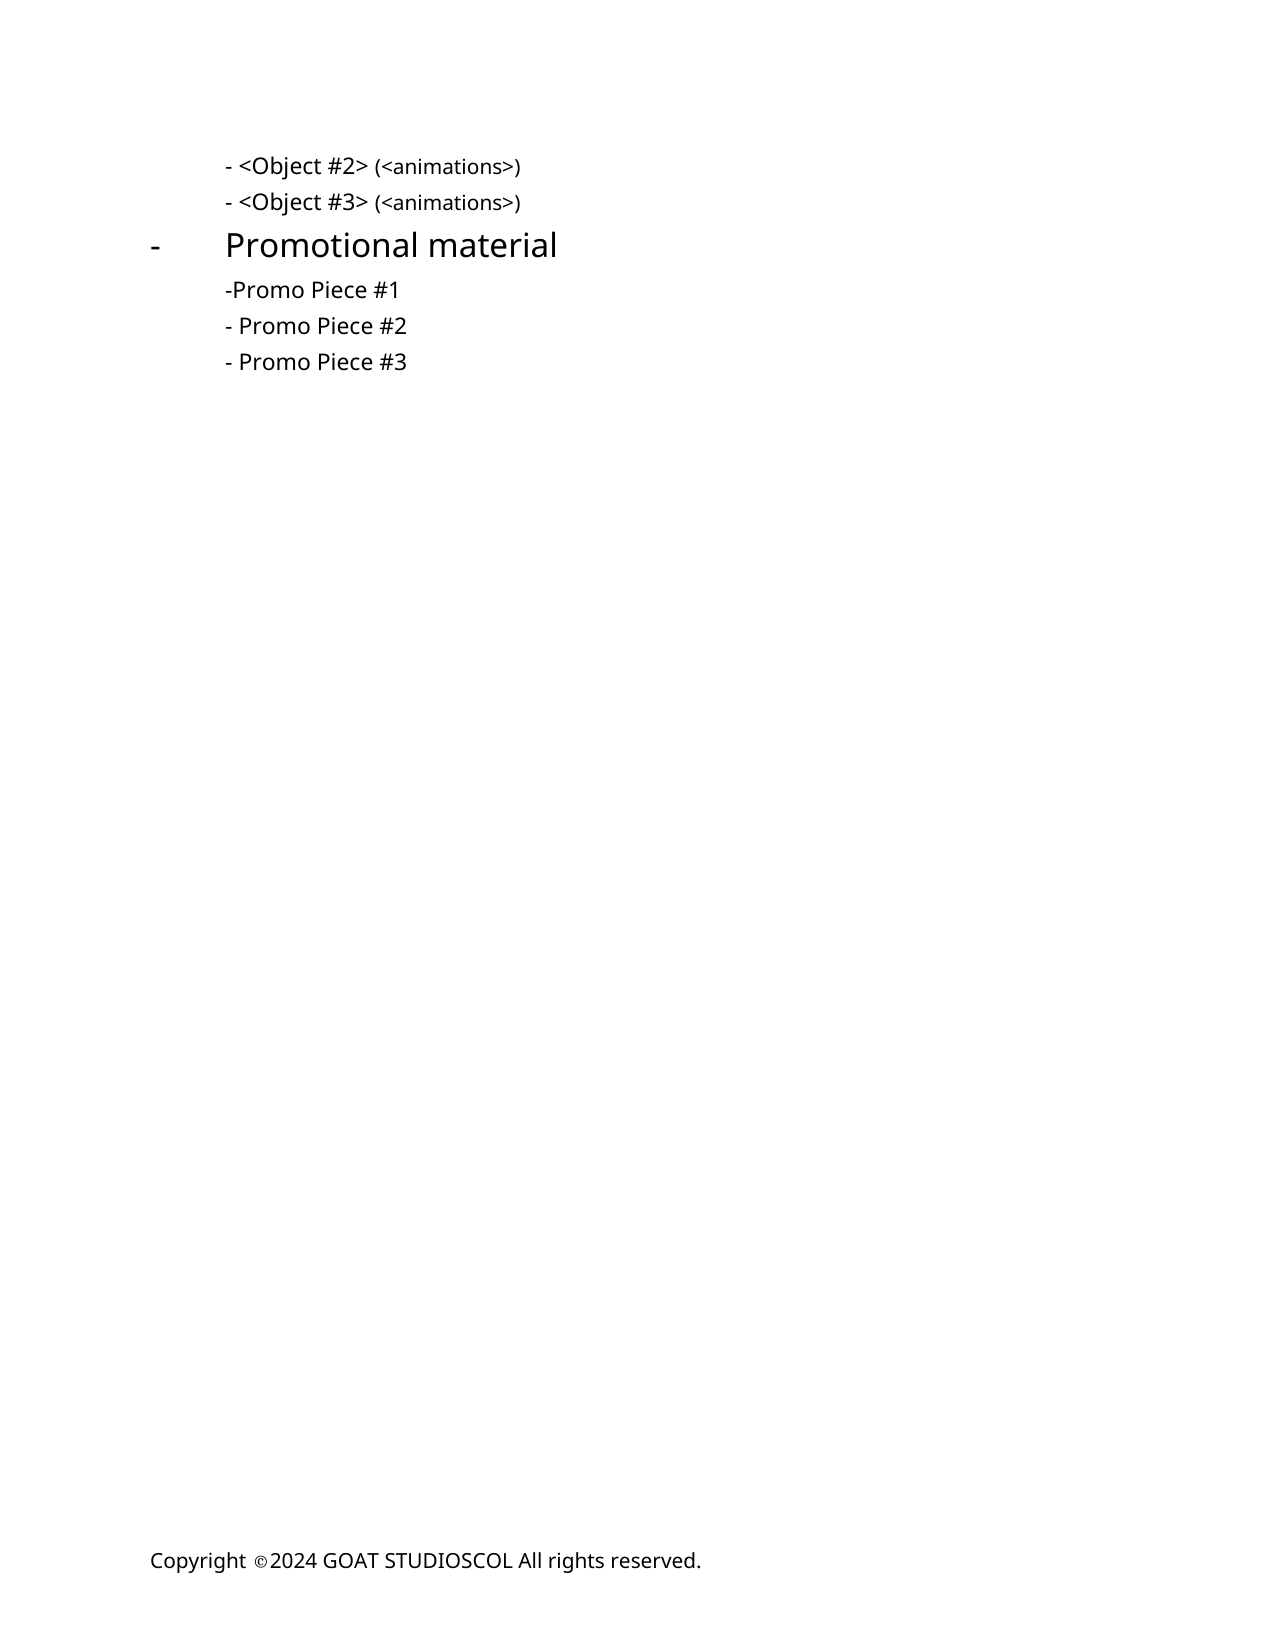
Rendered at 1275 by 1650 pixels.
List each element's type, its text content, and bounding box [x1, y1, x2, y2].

text - <Object #2> (<animations>) [225, 150, 1125, 181]
text -Promo Piece #1 [225, 274, 1125, 305]
text - Promo Piece #2 [225, 310, 1125, 341]
text - Promo Piece #3 [225, 346, 1125, 377]
text - <Object #3> (<animations>) [225, 186, 1125, 217]
text - Promotional material [150, 222, 1125, 267]
